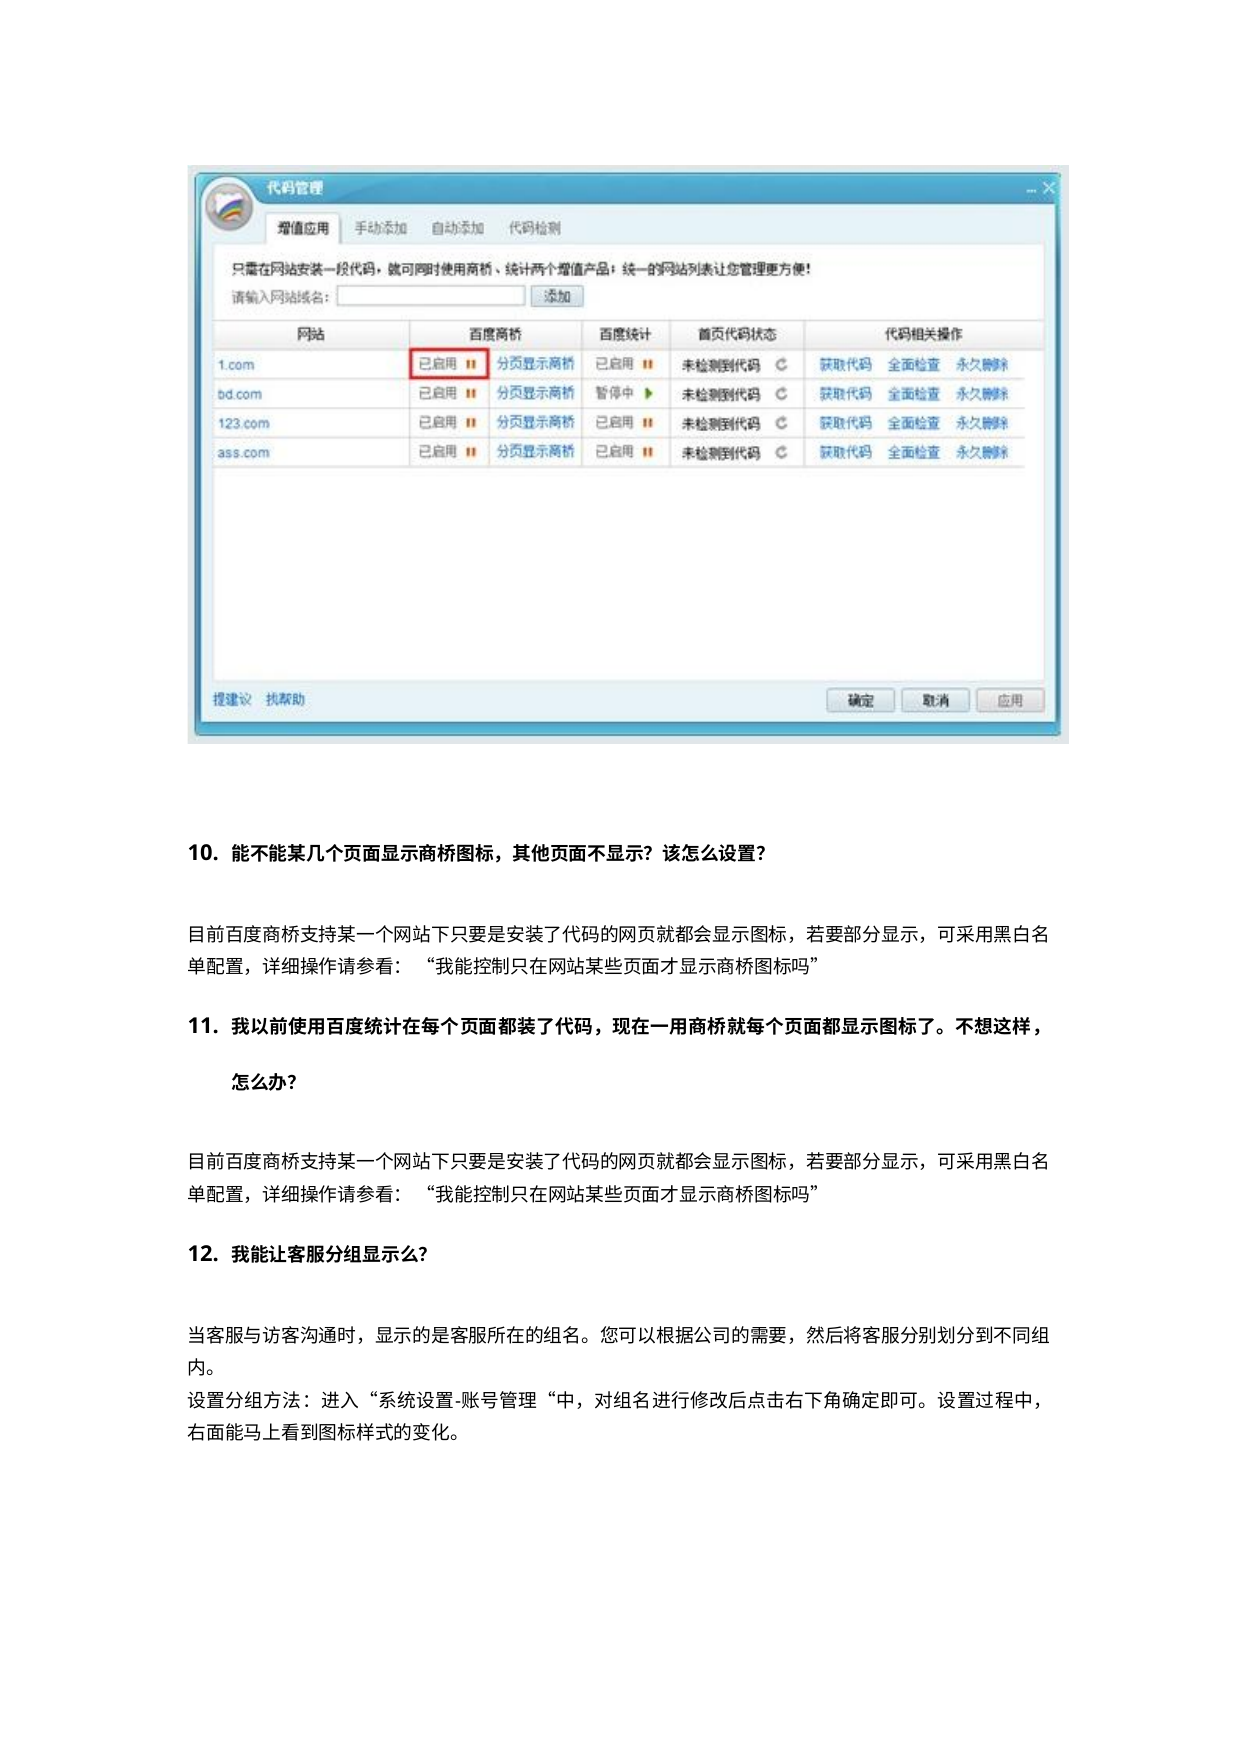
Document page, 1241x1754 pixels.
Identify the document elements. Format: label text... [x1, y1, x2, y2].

picture [187, 165, 1069, 744]
text 目前百度商桥支持某一个网站下只要是安装了代码的网页就都会显示图标，若要部分显示，可采用黑白名单配置，详细操作请参看： “我能控制只在网站某些页面才显示商桥图标吗” [187, 917, 1053, 982]
subtitle 我以前使用百度统计在每个页面都装了代码，现在一用商桥就每个页面都显示图标了。不想这样，怎么办？ [187, 1009, 1053, 1098]
subtitle 我能让客服分组显示么？ [187, 1237, 1053, 1269]
text 目前百度商桥支持某一个网站下只要是安装了代码的网页就都会显示图标，若要部分显示，可采用黑白名单配置，详细操作请参看： “我能控制只在网站某些页面才显示商桥图标吗” [187, 1144, 1053, 1209]
subtitle 能不能某几个页面显示商桥图标，其他页面不显示？该怎么设置？ [187, 836, 1053, 868]
text 当客服与访客沟通时，显示的是客服所在的组名。您可以根据公司的需要，然后将客服分别划分到不同组内。 设置分组方法：进入“系统设置-账号管理“中，对组名进行修改后点击右下角确定即可。设置过程中，右面能马上看到图标样式的变化。 [187, 1318, 1053, 1448]
